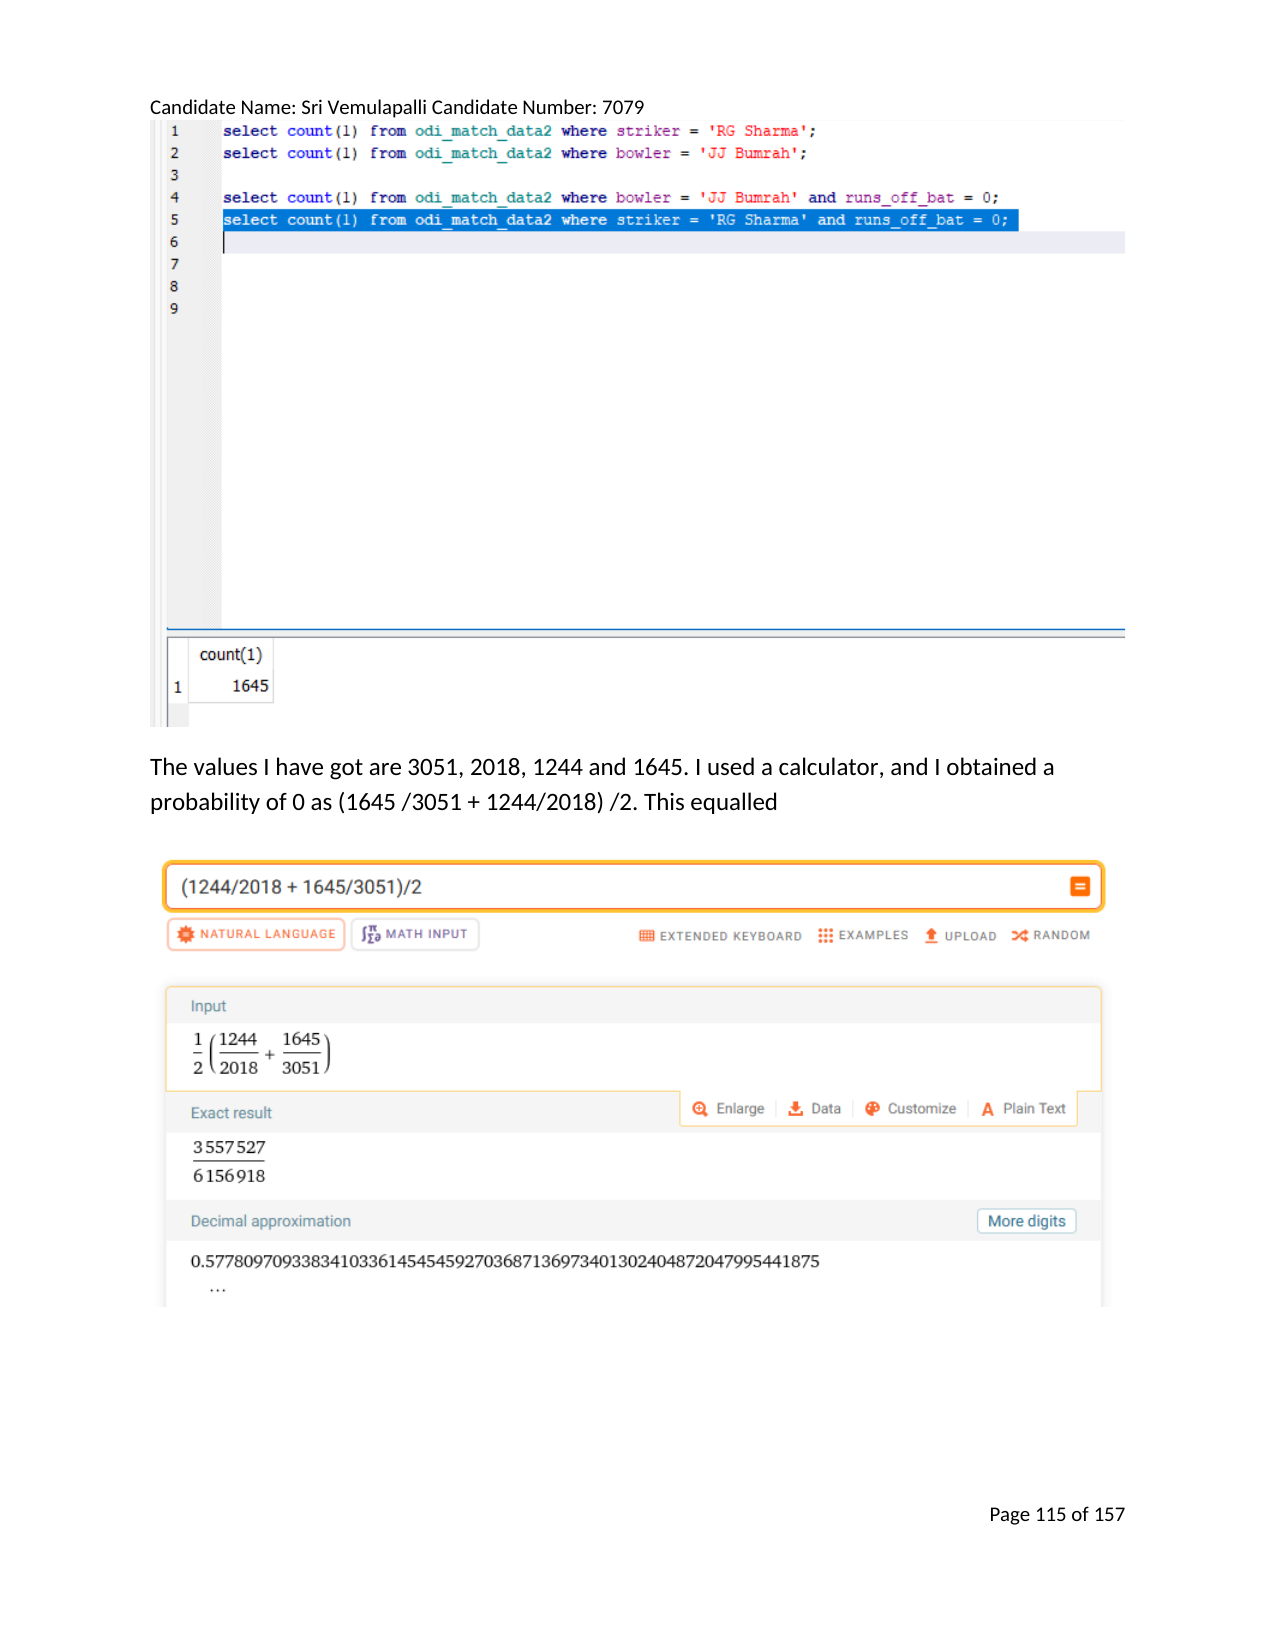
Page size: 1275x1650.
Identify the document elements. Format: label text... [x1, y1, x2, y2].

picture [150, 120, 1125, 727]
text The values I have got are 3051, 2018, 1244 and 1645. I used a calculator, and I obtained a probability of 0 as (1645 /3051 + 1244/2018) /2. This equalled [150, 751, 1125, 817]
picture [150, 842, 1125, 1307]
